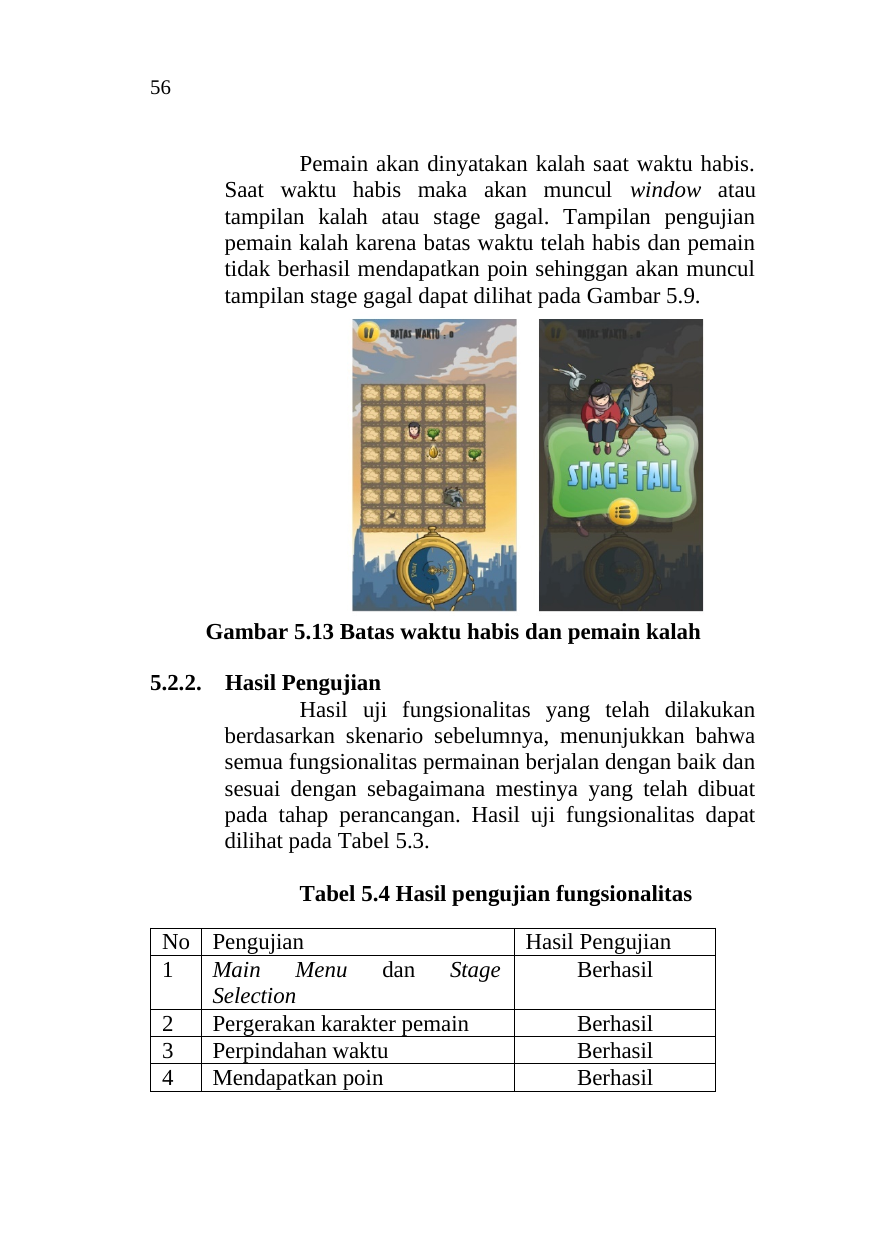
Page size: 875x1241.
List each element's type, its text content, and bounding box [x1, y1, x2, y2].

table_cell Berhasil [515, 956, 715, 1008]
picture [347, 308, 709, 618]
table_cell Berhasil [515, 1037, 715, 1063]
table_header Pengujian [202, 929, 514, 955]
table_cell Berhasil [515, 1010, 715, 1036]
table_cell 4 [151, 1064, 201, 1091]
table_cell 2 [151, 1010, 201, 1036]
table_cell 3 [151, 1037, 201, 1063]
text Hasil uji fungsionalitas yang telah dilakukan berdasarkan skenario sebelumnya, menunjukkan bahwa semua fungsionalitas permainan berjalan dengan baik dan sesuai dengan sebagaimana mestinya yang telah dibuat pada tahap perancangan. Hasil uji fungsionalitas dapat dilihat pada Tabel 5.3. [224, 696, 756, 854]
table_cell Berhasil [515, 1064, 715, 1091]
table_cell Main Menu dan Stage Selection [202, 956, 514, 1008]
table_cell 1 [151, 956, 201, 1008]
subtitle Hasil Pengujian [150, 669, 756, 696]
table_header No [151, 929, 201, 955]
table_cell Mendapatkan poin [202, 1064, 514, 1091]
text Pemain akan dinyatakan kalah saat waktu habis. Saat waktu habis maka akan muncul window atau tampilan kalah atau stage gagal. Tampilan pengujian pemain kalah karena batas waktu telah habis dan pemain tidak berhasil mendapatkan poin sehinggan akan muncul tampilan stage gagal dapat dilihat pada Gambar 5.9. [224, 150, 756, 308]
table_cell Perpindahan waktu [202, 1037, 514, 1063]
table_header Hasil Pengujian [515, 929, 715, 955]
table_cell Pergerakan karakter pemain [202, 1010, 514, 1036]
